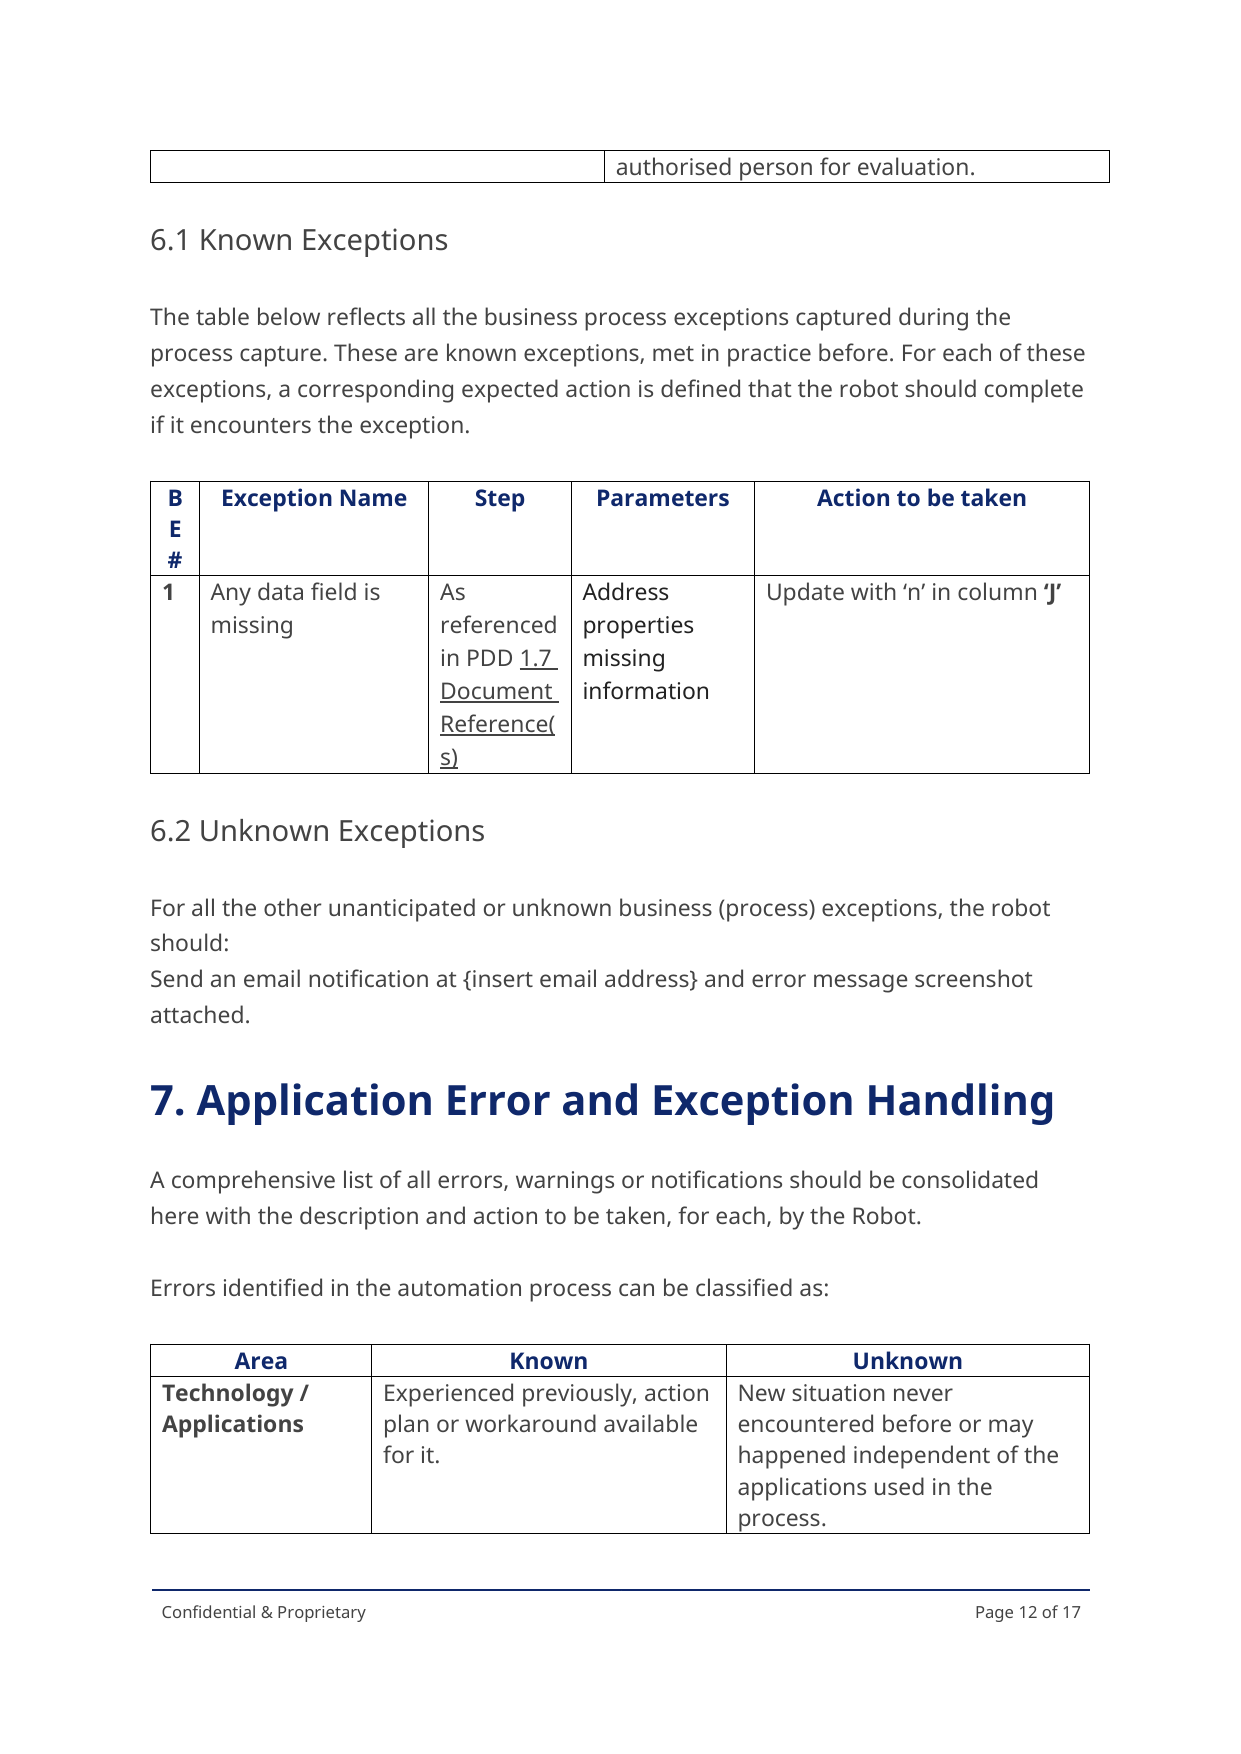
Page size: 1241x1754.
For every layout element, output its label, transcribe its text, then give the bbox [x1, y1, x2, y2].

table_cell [151, 151, 604, 182]
subtitle 6.2 Unknown Exceptions [150, 810, 1090, 849]
table_cell Update with ‘n’ in column ‘J’ [755, 576, 1089, 773]
table_cell New situation never encountered before or may happened independent of the applications used in the process. [727, 1377, 1089, 1533]
text Send an email notification at {insert email address} and error message screenshot attached. [150, 963, 1090, 1031]
table_cell Experienced previously, action plan or workaround available for it. [372, 1377, 726, 1533]
text The table below reflects all the business process exceptions captured during the process capture. These are known exceptions, met in practice before. For each of these exceptions, a corresponding expected action is defined that the robot should complete if it encounters the exception. [150, 301, 1090, 440]
text For all the other unanticipated or unknown business (process) exceptions, the robot should: [150, 891, 1090, 959]
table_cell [605, 151, 1109, 182]
table_header Known [372, 1345, 726, 1376]
table_cell As referenced in PDD 1.7 Document Reference(s) [429, 576, 571, 773]
table_cell Any data field is missing [200, 576, 428, 773]
table_header BE # [151, 482, 199, 575]
table_header Action to be taken [755, 482, 1089, 575]
table_header Step [429, 482, 571, 575]
text A comprehensive list of all errors, warnings or notifications should be consolidated here with the description and action to be taken, for each, by the Robot. [150, 1164, 1090, 1267]
table_header Exception Name [200, 482, 428, 575]
table_header Area [151, 1345, 371, 1376]
table_header Unknown [727, 1345, 1089, 1376]
subtitle 6.1 Known Exceptions [150, 219, 1090, 259]
table_cell 1 [151, 576, 199, 773]
text Errors identified in the automation process can be classified as: [150, 1272, 1090, 1303]
table_header Parameters [572, 482, 754, 575]
table_cell Technology / Applications [151, 1377, 371, 1533]
subtitle 7. Application Error and Exception Handling [150, 1071, 1090, 1128]
table_cell Address properties missing information [572, 576, 754, 773]
